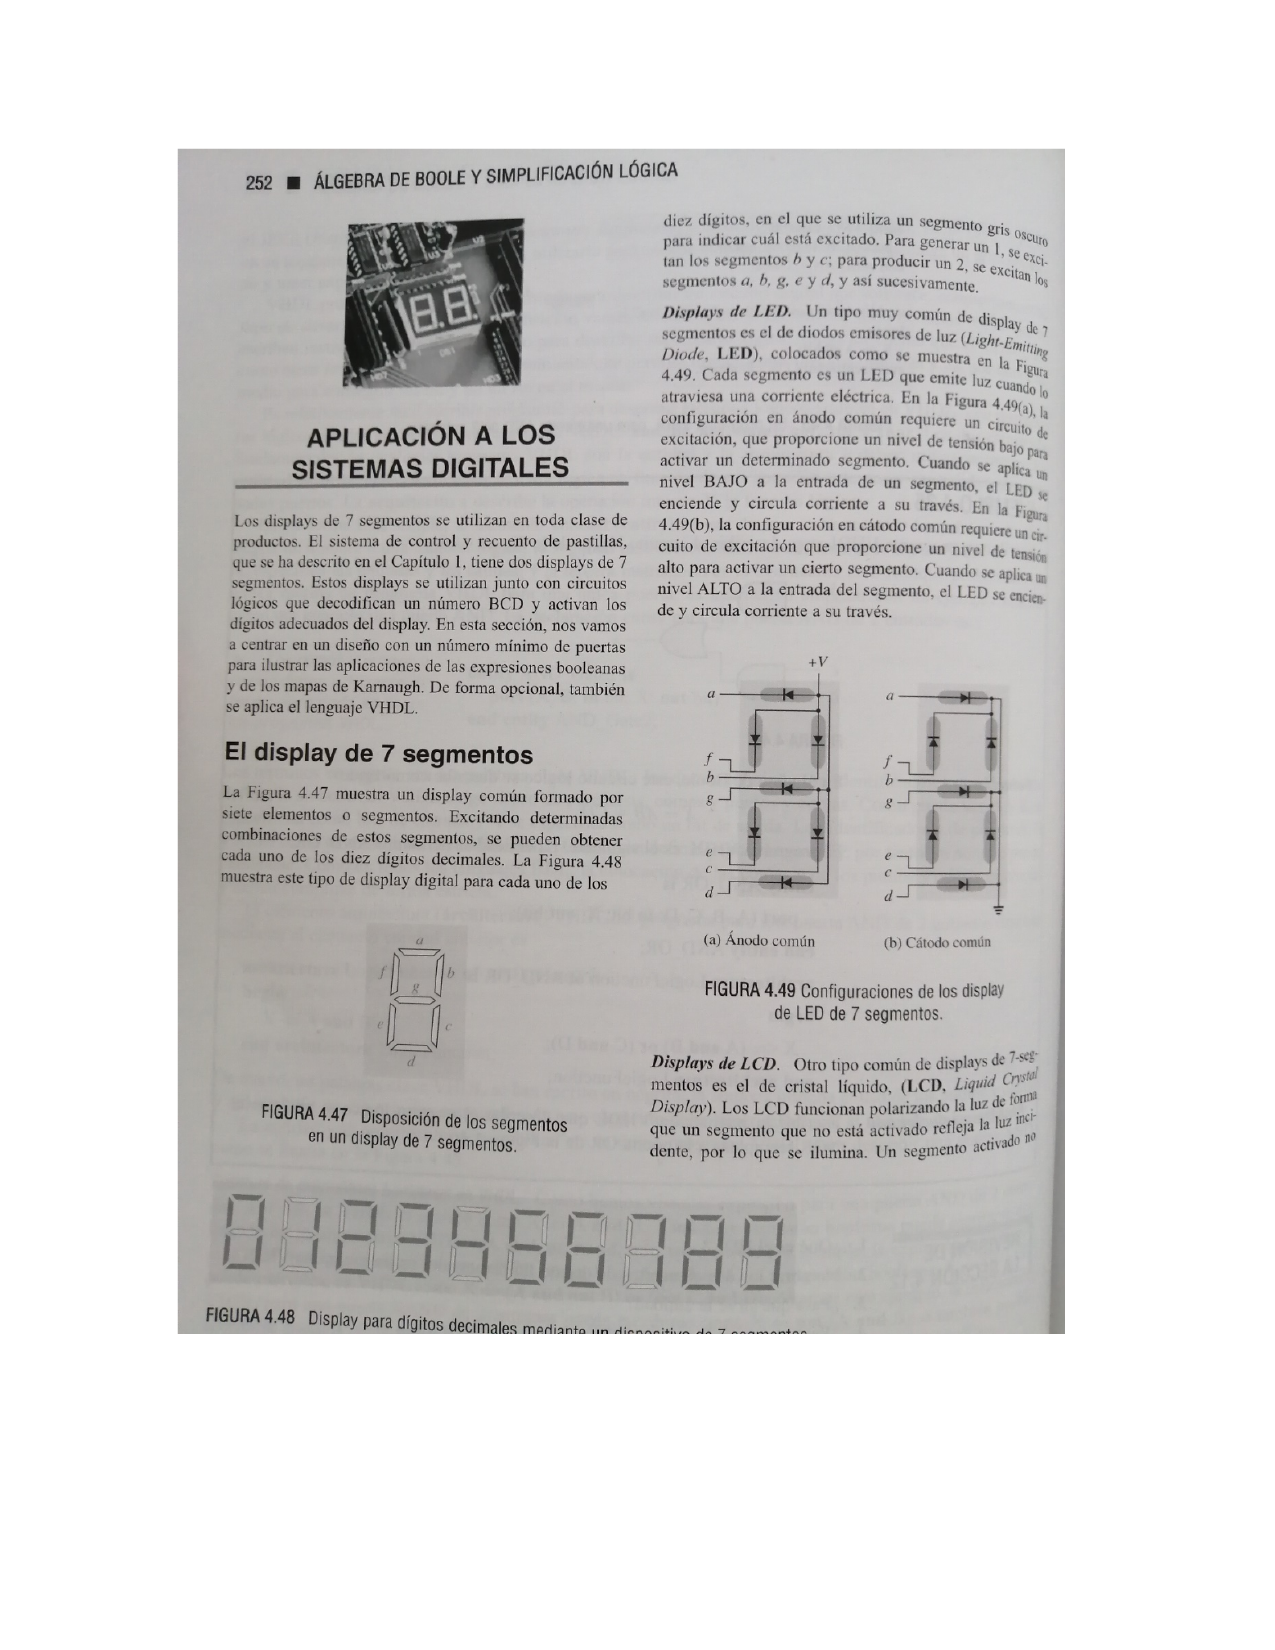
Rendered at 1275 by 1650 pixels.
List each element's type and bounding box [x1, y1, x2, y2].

picture [178, 150, 1064, 1334]
